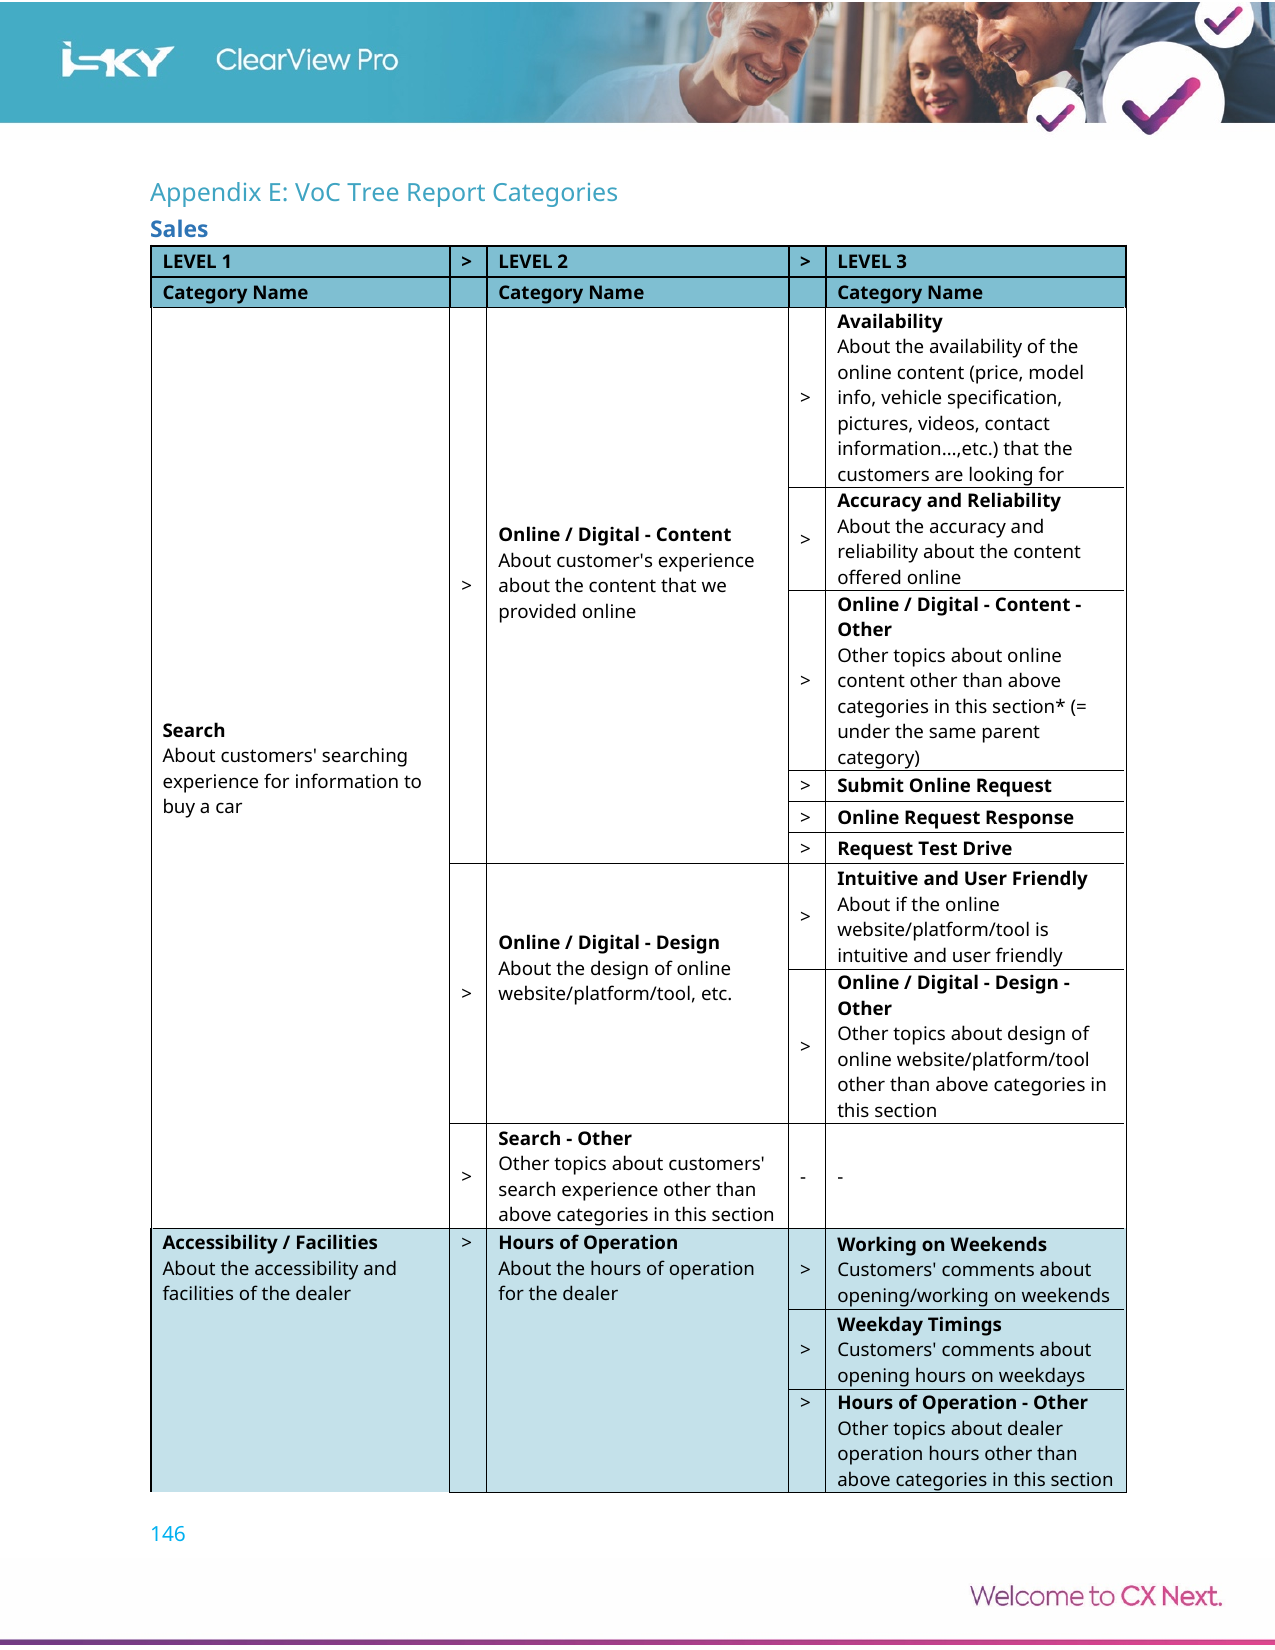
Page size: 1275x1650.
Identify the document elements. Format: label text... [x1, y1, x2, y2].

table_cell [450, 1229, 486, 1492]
picture [0, 2, 1275, 140]
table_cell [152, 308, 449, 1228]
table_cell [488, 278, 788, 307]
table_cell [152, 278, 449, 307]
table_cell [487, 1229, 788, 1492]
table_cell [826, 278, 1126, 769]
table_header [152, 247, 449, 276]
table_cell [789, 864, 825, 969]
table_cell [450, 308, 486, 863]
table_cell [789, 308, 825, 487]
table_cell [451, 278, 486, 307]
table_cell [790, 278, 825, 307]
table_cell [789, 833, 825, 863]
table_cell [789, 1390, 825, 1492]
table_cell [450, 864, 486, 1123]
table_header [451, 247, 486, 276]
subtitle Sales [150, 213, 1125, 244]
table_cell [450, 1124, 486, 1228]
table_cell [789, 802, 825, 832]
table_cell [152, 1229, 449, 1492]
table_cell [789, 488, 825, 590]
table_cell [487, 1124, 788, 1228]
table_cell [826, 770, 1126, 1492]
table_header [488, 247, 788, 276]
subtitle Appendix E: VoC Tree Report Categories [150, 175, 1125, 209]
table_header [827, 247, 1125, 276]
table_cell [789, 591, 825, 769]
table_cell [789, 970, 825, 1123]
picture [0, 1558, 1275, 1645]
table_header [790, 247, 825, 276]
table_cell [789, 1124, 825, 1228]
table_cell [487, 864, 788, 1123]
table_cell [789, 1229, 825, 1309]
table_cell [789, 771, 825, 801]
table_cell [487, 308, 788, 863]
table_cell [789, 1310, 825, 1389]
